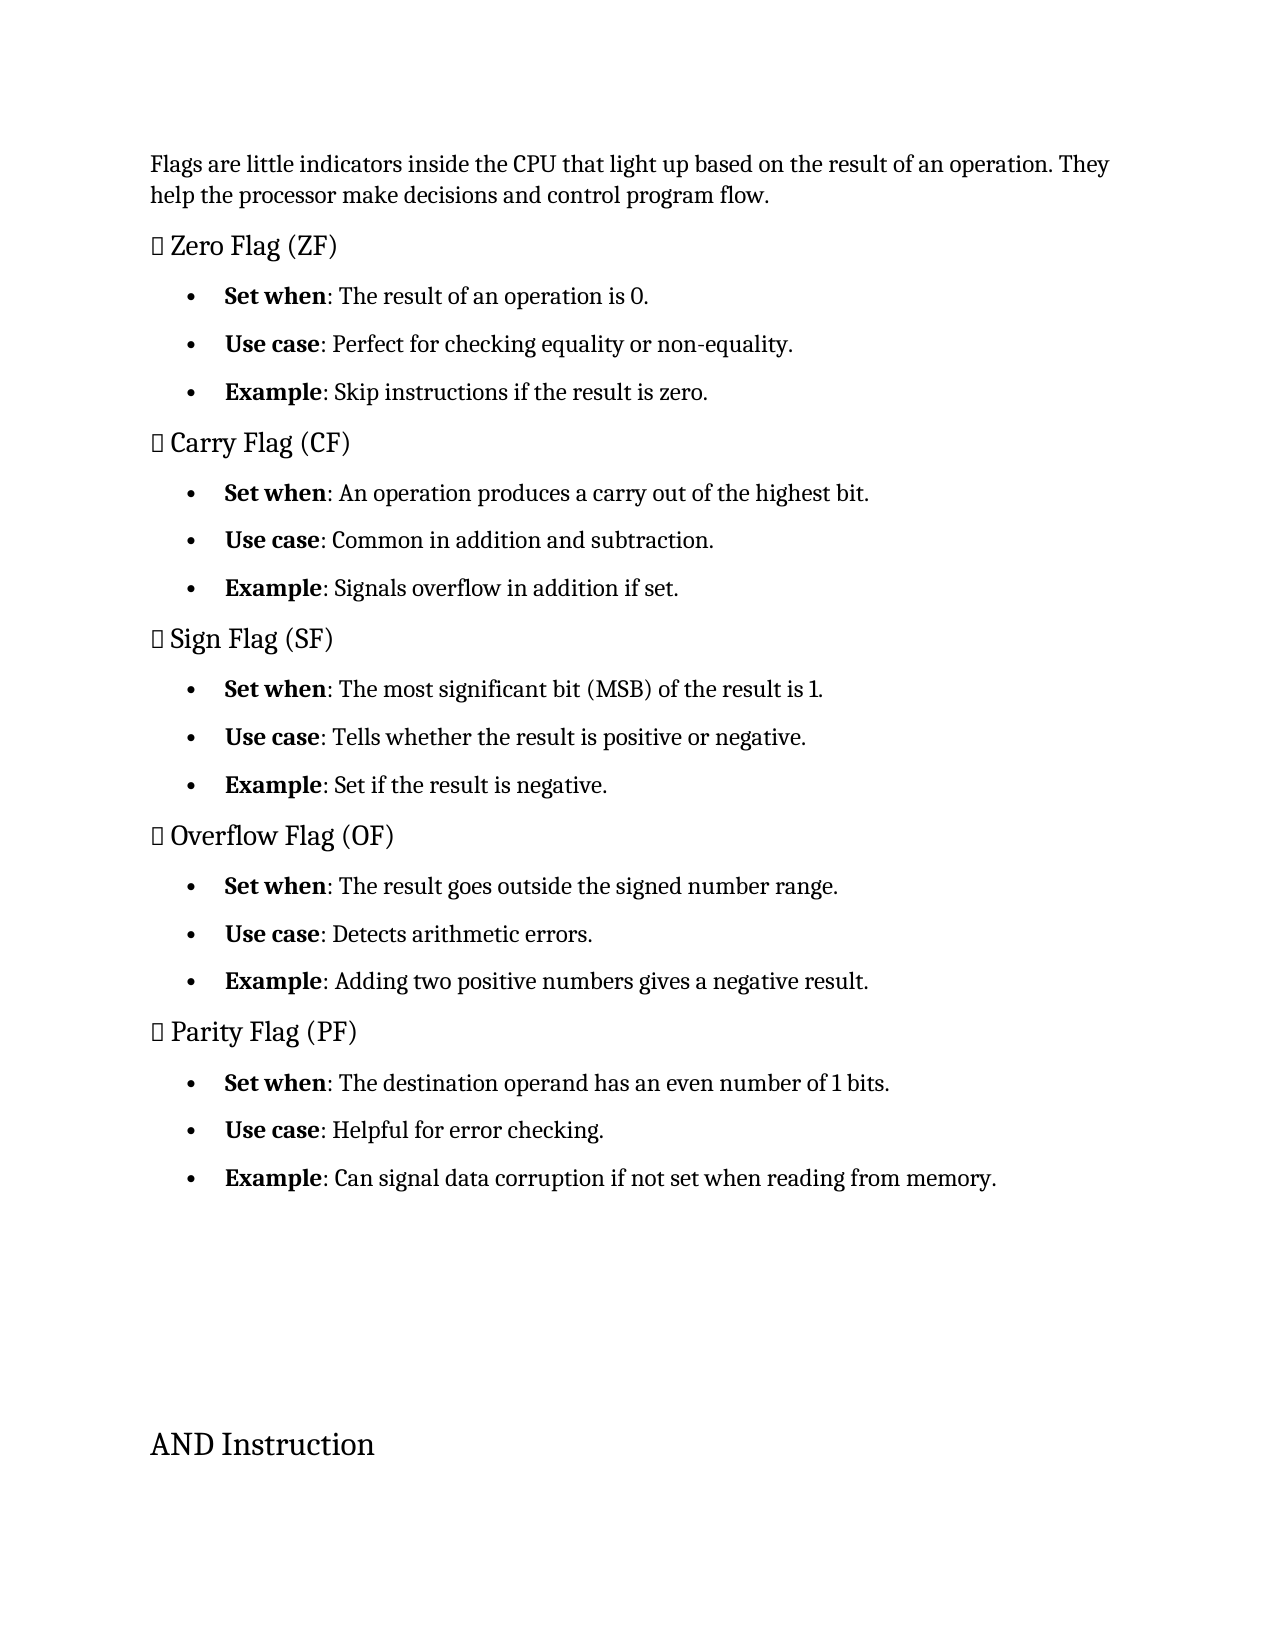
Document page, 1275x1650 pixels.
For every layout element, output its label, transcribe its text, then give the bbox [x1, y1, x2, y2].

list Example: Skip instructions if the result is zero. [187, 378, 1125, 406]
list Set when: The destination operand has an even number of 1 bits. [187, 1068, 1125, 1097]
list Example: Set if the result is negative. [187, 771, 1125, 799]
list Set when: The result of an operation is 0. [187, 282, 1125, 311]
text ✨ Parity Flag (PF) [150, 1015, 1125, 1049]
list Set when: The most significant bit (MSB) of the result is 1. [187, 675, 1125, 704]
list Use case: Common in addition and subtraction. [187, 526, 1125, 555]
list Set when: The result goes outside the signed number range. [187, 872, 1125, 901]
list Set when: An operation produces a carry out of the highest bit. [187, 479, 1125, 507]
list Use case: Detects arithmetic errors. [187, 919, 1125, 948]
list Example: Can signal data corruption if not set when reading from memory. [187, 1164, 1125, 1193]
text ✨ Carry Flag (CF) [150, 425, 1125, 459]
list Use case: Perfect for checking equality or non-equality. [187, 330, 1125, 359]
text Flags are little indicators inside the CPU that light up based on the result of an operation. They help the processor make decisions and control program flow. [150, 150, 1125, 210]
text ✨ Overflow Flag (OF) [150, 818, 1125, 852]
list Example: Signals overflow in addition if set. [187, 574, 1125, 603]
list Use case: Helpful for error checking. [187, 1116, 1125, 1145]
list Use case: Tells whether the result is positive or negative. [187, 723, 1125, 752]
list Example: Adding two positive numbers gives a negative result. [187, 967, 1125, 996]
text ✨ Sign Flag (SF) [150, 622, 1125, 656]
text ✨ Zero Flag (ZF) [150, 229, 1125, 263]
text AND Instruction [150, 1425, 1125, 1464]
